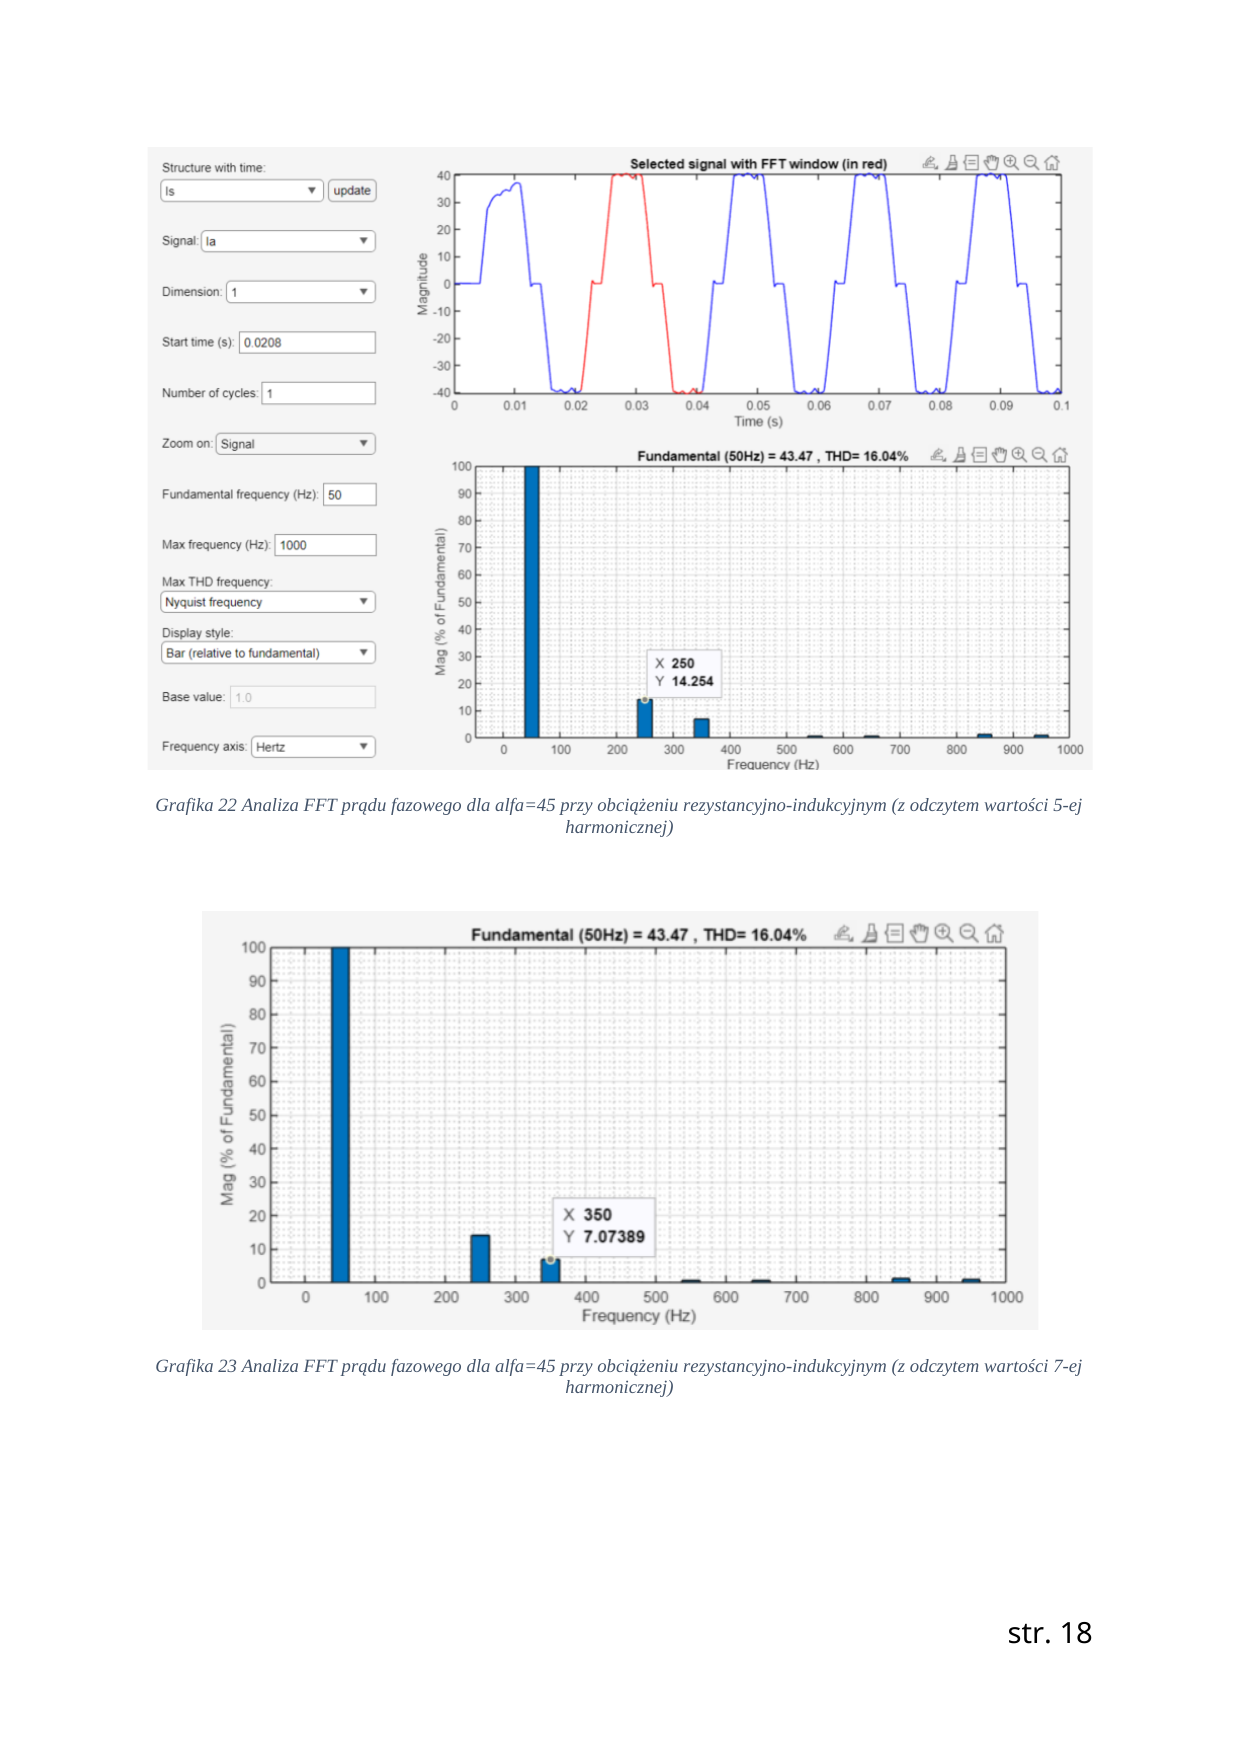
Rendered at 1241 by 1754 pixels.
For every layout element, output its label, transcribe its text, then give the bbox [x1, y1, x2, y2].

text Grafika 23 Analiza FFT prądu fazowego dla alfa=45 przy obciążeniu rezystancyjno-indukcyjnym (z odczytem wartości 7-ej harmonicznej) [148, 1355, 1093, 1398]
text Grafika 22 Analiza FFT prądu fazowego dla alfa=45 przy obciążeniu rezystancyjno-indukcyjnym (z odczytem wartości 5-ej harmonicznej) [148, 794, 1093, 837]
picture [202, 911, 1039, 1330]
picture [147, 147, 1093, 770]
